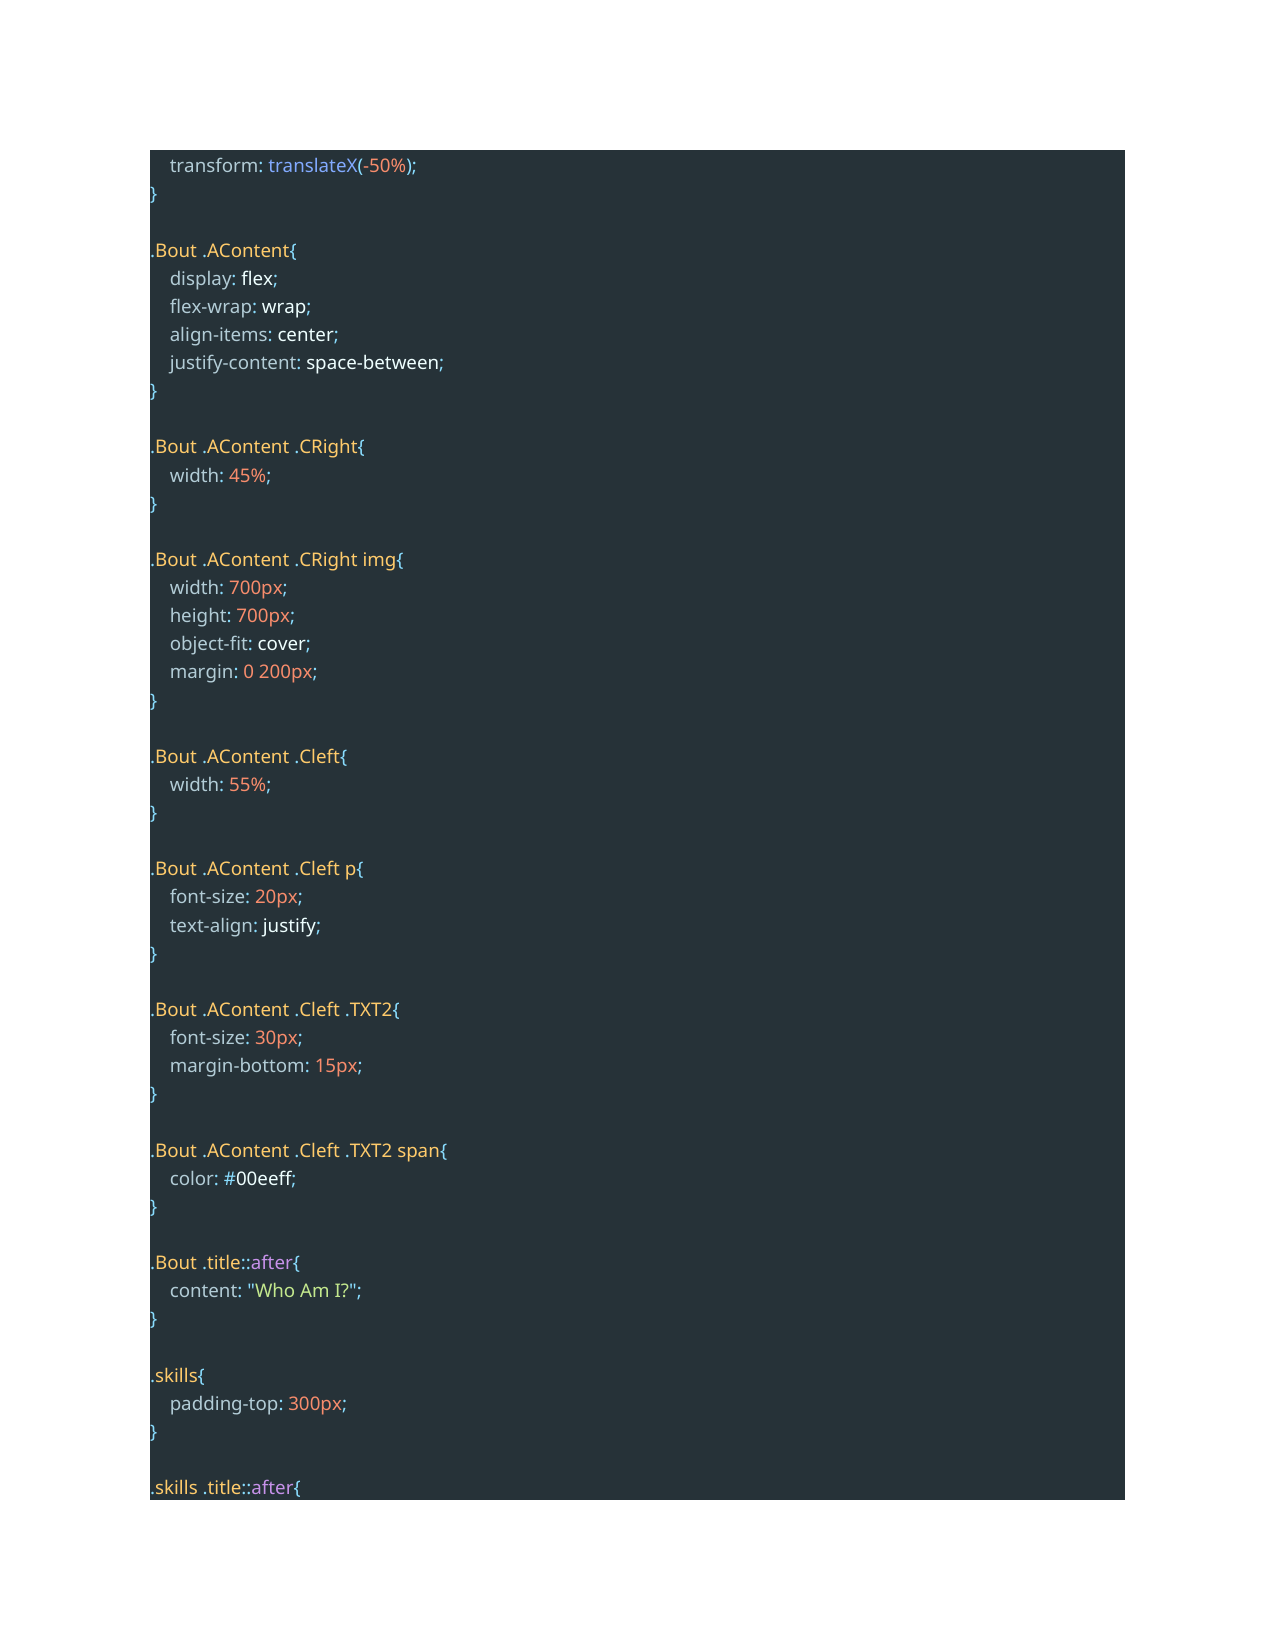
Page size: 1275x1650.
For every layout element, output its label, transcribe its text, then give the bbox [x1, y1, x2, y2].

text } [150, 1416, 1125, 1444]
text .skills{ [150, 1359, 1125, 1387]
text .Bout .AContent .Cleft .TXT2{ [150, 994, 1125, 1022]
text } [150, 487, 1125, 516]
text padding-top: 300px; [150, 1387, 1125, 1416]
text flex-wrap: wrap; [150, 291, 1125, 319]
text .Bout .AContent .CRight{ [150, 431, 1125, 459]
text } [150, 1303, 1125, 1331]
text .Bout .AContent .Cleft .TXT2 span{ [150, 1134, 1125, 1162]
text display: flex; [150, 262, 1125, 291]
text .Bout .AContent{ [150, 234, 1125, 262]
text } [150, 1191, 1125, 1219]
text margin-bottom: 15px; [150, 1050, 1125, 1078]
text content: "Who Am I?"; [150, 1275, 1125, 1303]
text margin: 0 200px; [150, 656, 1125, 684]
text .Bout .AContent .Cleft{ [150, 741, 1125, 769]
text .skills .title::after{ [150, 1472, 1125, 1500]
text color: #00eeff; [150, 1162, 1125, 1191]
text width: 55%; [150, 769, 1125, 797]
text .Bout .AContent .Cleft p{ [150, 853, 1125, 881]
text text-align: justify; [150, 909, 1125, 937]
text object-fit: cover; [150, 628, 1125, 656]
text font-size: 30px; [150, 1022, 1125, 1050]
text transform: translateX(-50%); [150, 150, 1125, 178]
text } [150, 684, 1125, 712]
text width: 45%; [150, 459, 1125, 487]
text } [150, 1078, 1125, 1106]
text font-size: 20px; [150, 881, 1125, 909]
text width: 700px; [150, 572, 1125, 600]
text align-items: center; [150, 319, 1125, 347]
text justify-content: space-between; [150, 347, 1125, 375]
text } [150, 797, 1125, 825]
text height: 700px; [150, 600, 1125, 628]
text .Bout .title::after{ [150, 1247, 1125, 1275]
text } [150, 375, 1125, 403]
text .Bout .AContent .CRight img{ [150, 544, 1125, 572]
text } [150, 178, 1125, 206]
text } [150, 937, 1125, 966]
